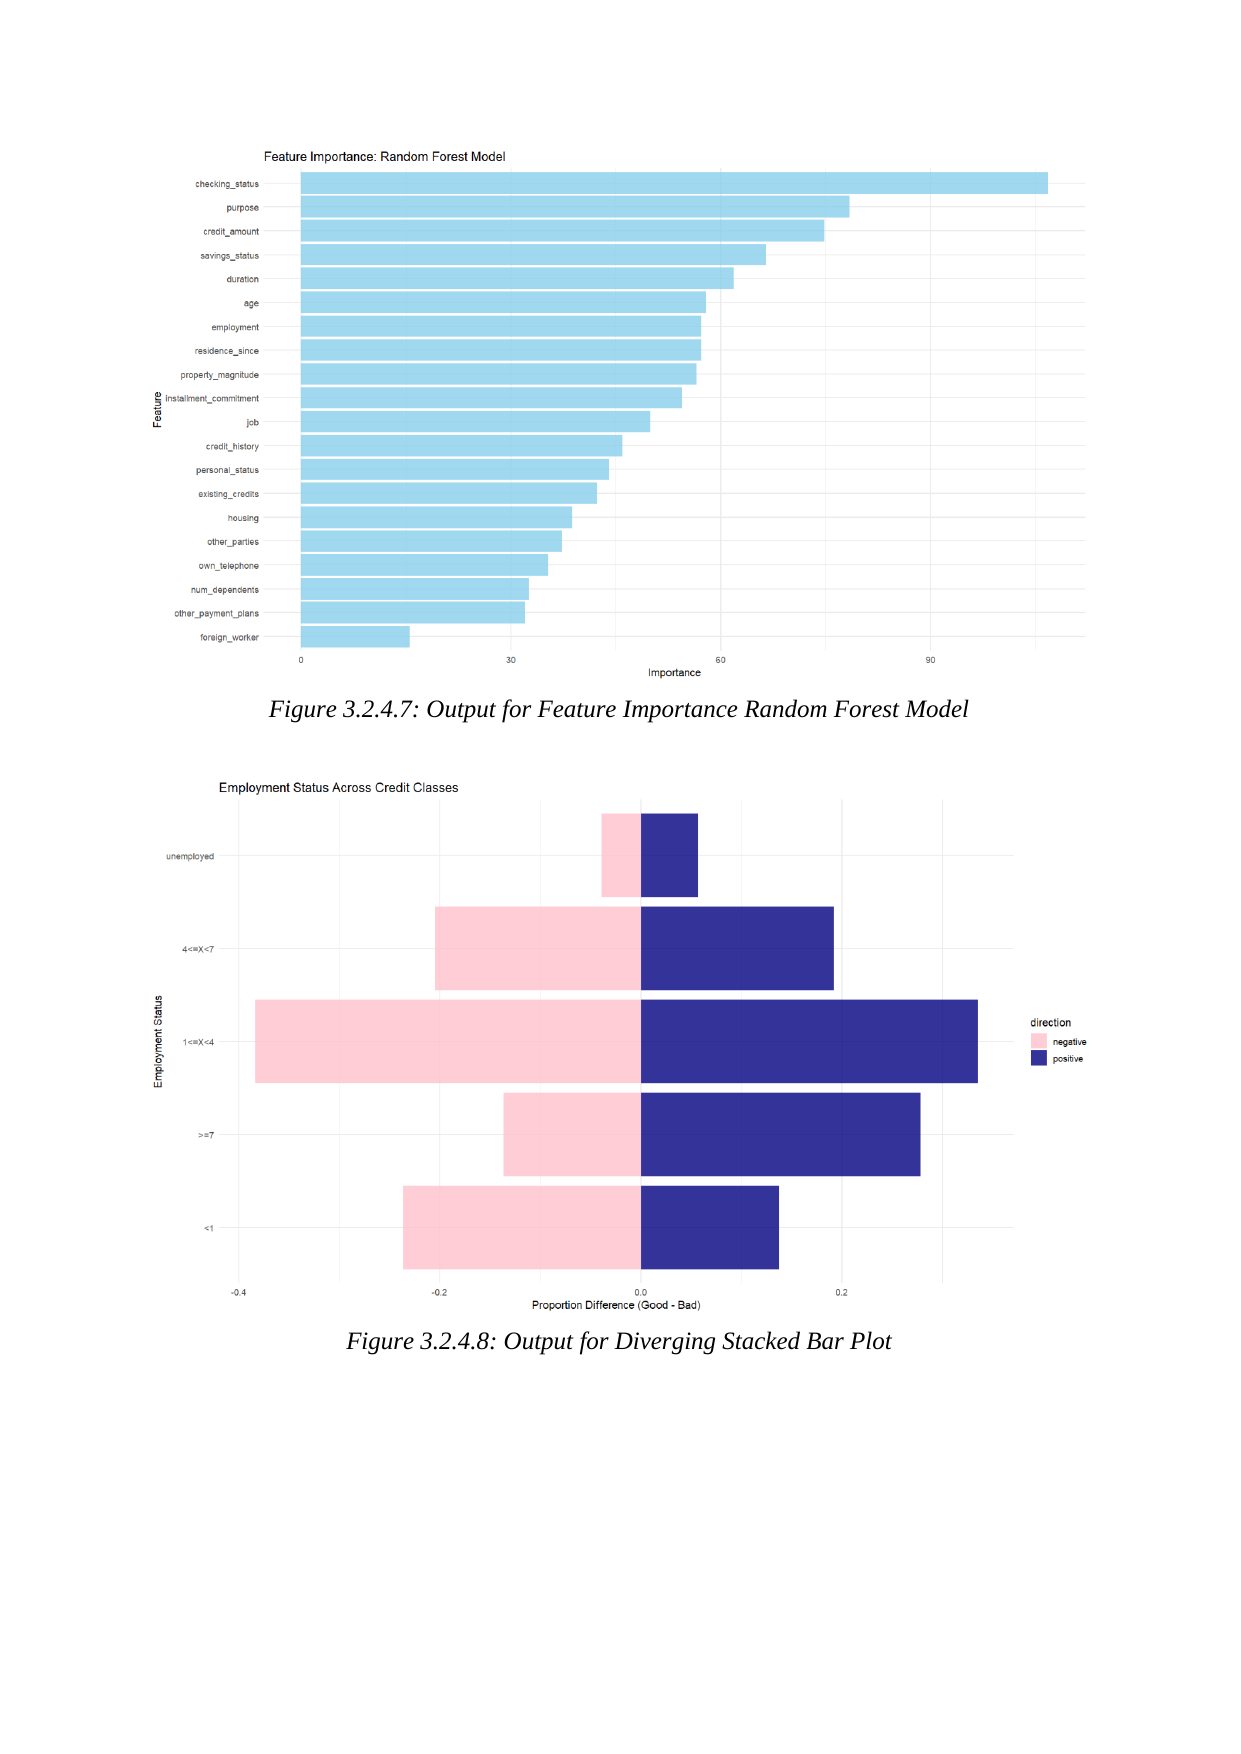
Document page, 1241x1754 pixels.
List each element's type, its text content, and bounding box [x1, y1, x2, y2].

text Figure 3.2.4.4: Code for Feature Importance Plot Figure 3.2.4.5: Code for Diverging Stacked Bar Plot Figure 3.2.4.6: Output for Distribution of Employment Across Credit Class Figure 3.2.4.7: Output for Feature Importance Random Forest Model Figure 3.2.4.8: Output for Diverging Stacked Bar Plot [150, 680, 1090, 780]
picture [150, 150, 1090, 680]
picture [150, 780, 1090, 1312]
text Figure 3.2.4.4: Code for Feature Importance Plot Figure 3.2.4.5: Code for Diverging Stacked Bar Plot Figure 3.2.4.6: Output for Distribution of Employment Across Credit Class Figure 3.2.4.7: Output for Feature Importance Random Forest Model Figure 3.2.4.8: Output for Diverging Stacked Bar Plot [150, 1312, 1090, 1484]
